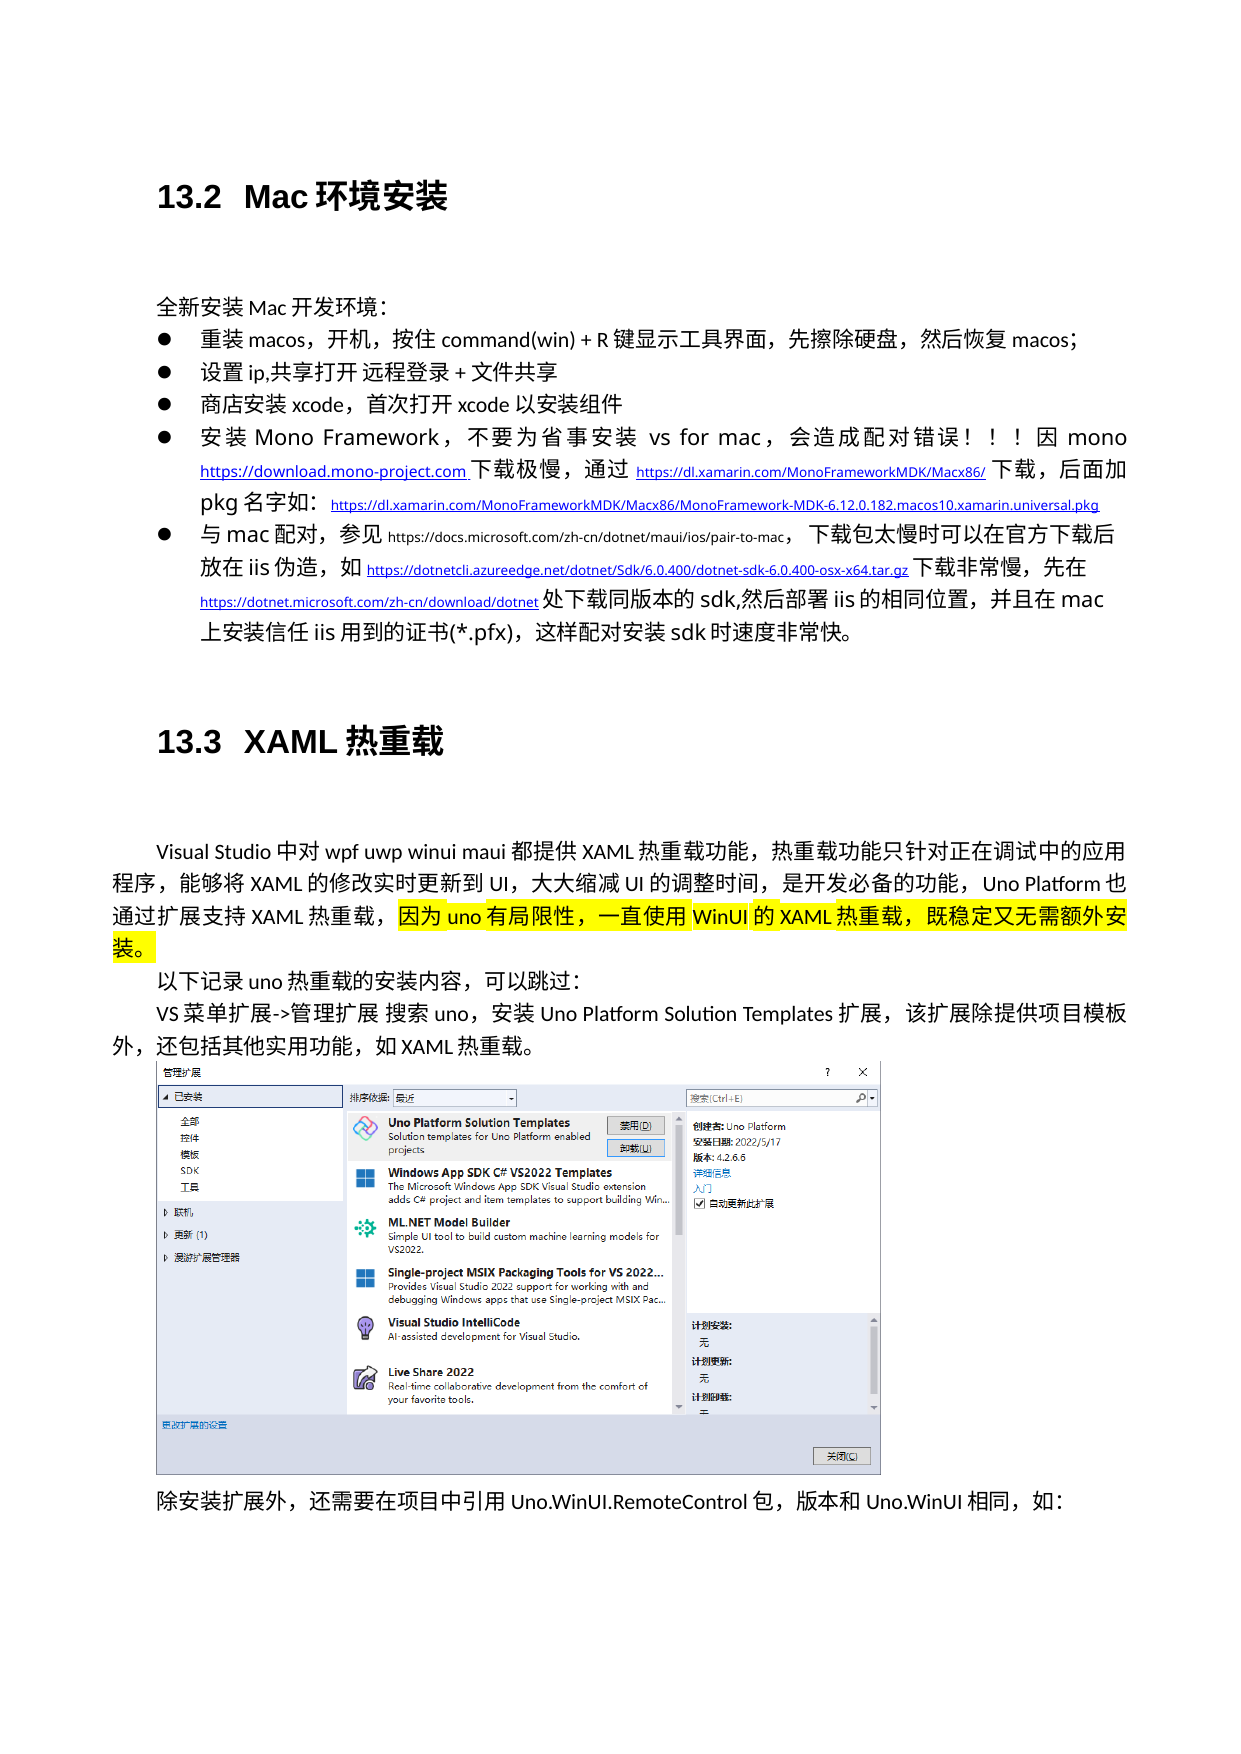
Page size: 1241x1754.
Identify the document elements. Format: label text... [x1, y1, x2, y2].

subtitle Mac环境安装 [157, 162, 1128, 227]
list 重装macos，开机，按住 command(win) + R 键显示工具界面，先擦除硬盘，然后恢复macos； [156, 322, 1128, 354]
subtitle XAML热重载 [157, 706, 1128, 771]
text 全新安装Mac开发环境： [112, 289, 1128, 322]
list 安装Mono Framework，不要为省事安装 vs for mac，会造成配对错误！！！因mono https://download.mono-project.com下载极慢，通过 https://dl.xamarin.com/MonoFrameworkMDK/Macx86/ 下载，后面加pkg名字如：https://dl.xamarin.com/MonoFrameworkMDK/Macx86/MonoFramework-MDK-6.12.0.182.macos10.xamarin.universal.pkg [156, 419, 1128, 517]
list 设置ip,共享打开 远程登录 + 文件共享 [156, 354, 1128, 387]
list 商店安装xcode，首次打开xcode以安装组件 [156, 387, 1128, 419]
text 除安装扩展外，还需要在项目中引用Uno.WinUI.RemoteControl包，版本和Uno.WinUI相同，如： [112, 1483, 1128, 1516]
picture [156, 1061, 881, 1475]
list 与mac配对，参见https://docs.microsoft.com/zh-cn/dotnet/maui/ios/pair-to-mac， 下载包太慢时可以在官方下载后放在iis伪造，如 https://dotnetcli.azureedge.net/dotnet/Sdk/6.0.400/dotnet-sdk-6.0.400-osx-x64.tar.gz 下载非常慢，先在https://dotnet.microsoft.com/zh-cn/download/dotnet 处下载同版本的sdk,然后部署iis的相同位置，并且在mac上安装信任iis用到的证书(*.pfx)，这样配对安装sdk时速度非常快。 [156, 517, 1128, 647]
text 以下记录uno热重载的安装内容，可以跳过： [112, 963, 1128, 996]
text Visual Studio中对wpf uwp winui maui都提供XAML热重载功能，热重载功能只针对正在调试中的应用程序，能够将XAML的修改实时更新到UI，大大缩减UI的调整时间，是开发必备的功能，Uno Platform也通过扩展支持XAML热重载，因为uno有局限性，一直使用WinUI的XAML热重载，既稳定又无需额外安装。 [112, 833, 1128, 963]
text VS菜单扩展->管理扩展 搜索uno，安装Uno Platform Solution Templates扩展，该扩展除提供项目模板外，还包括其他实用功能，如XAML热重载。 [112, 996, 1128, 1061]
